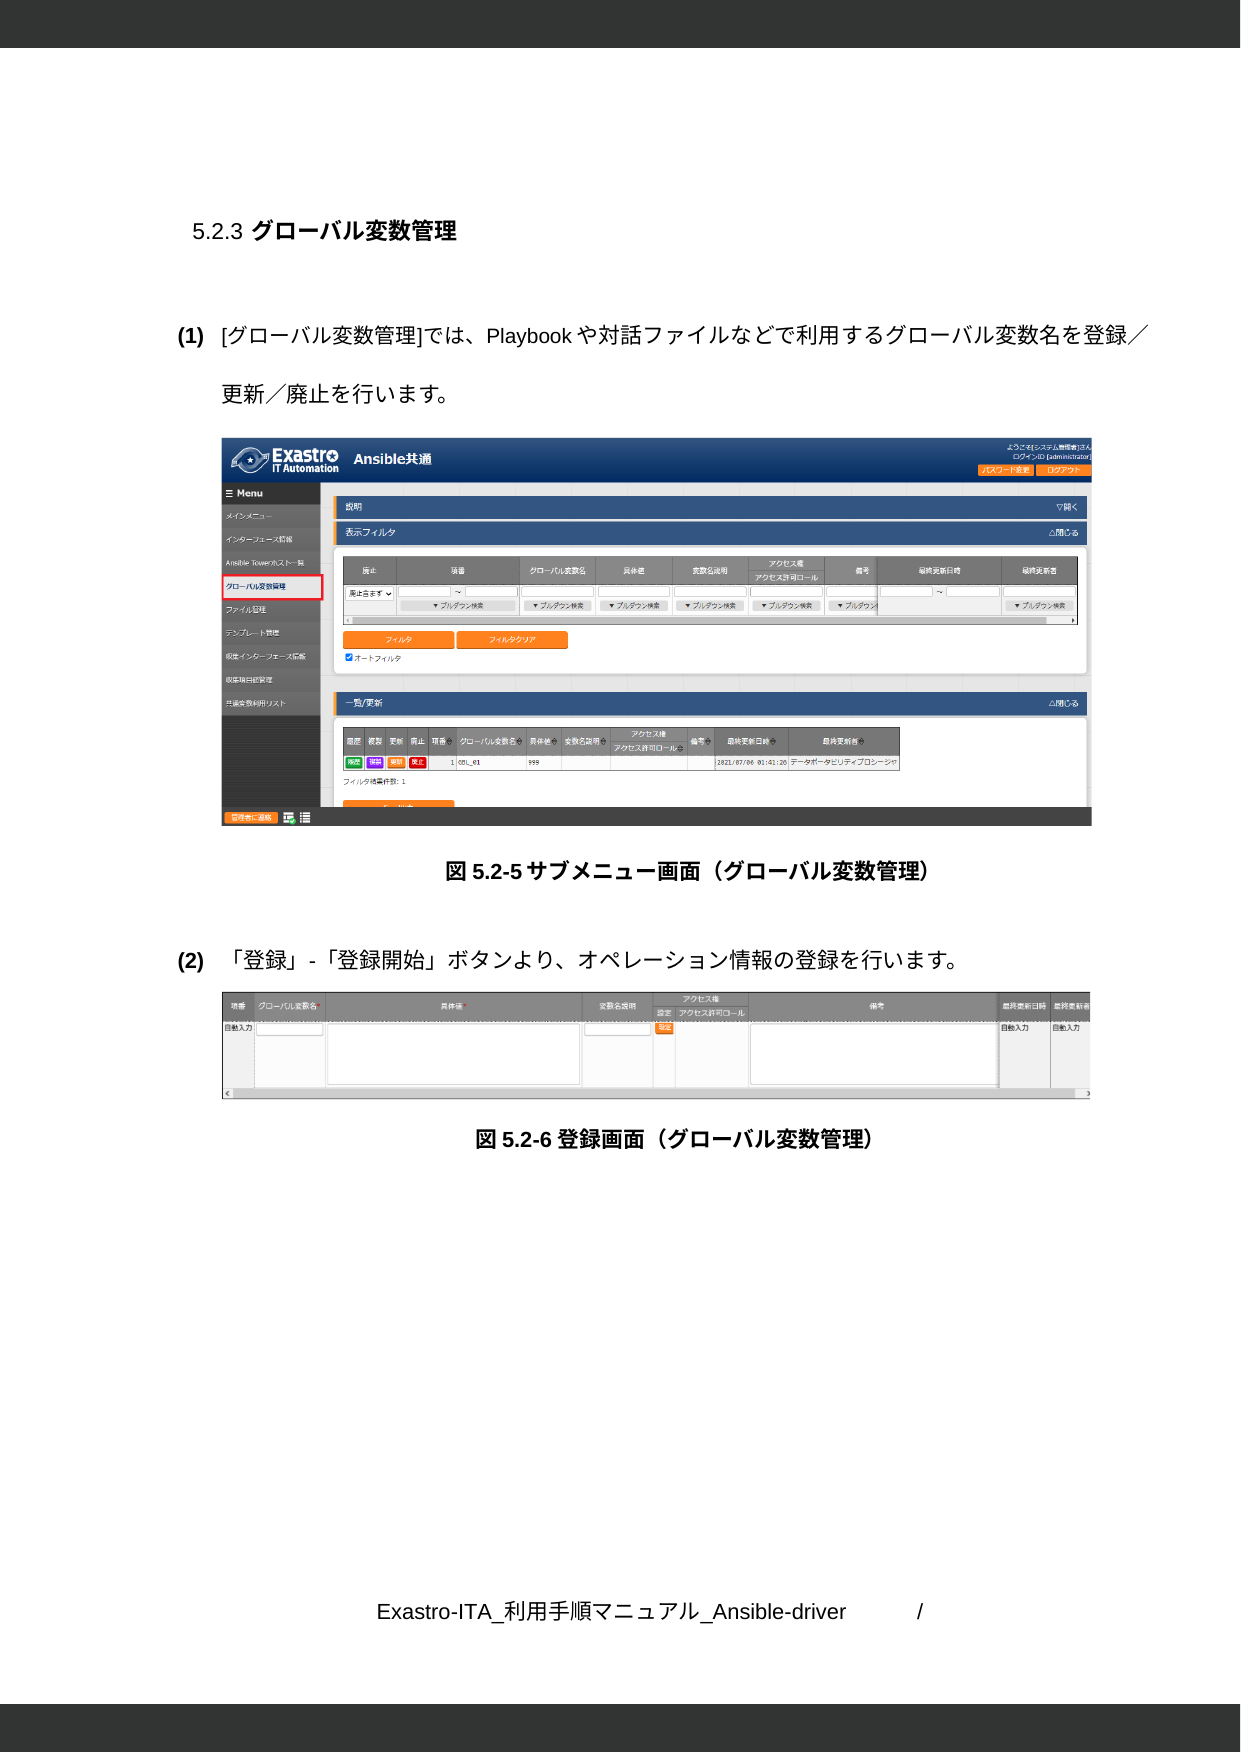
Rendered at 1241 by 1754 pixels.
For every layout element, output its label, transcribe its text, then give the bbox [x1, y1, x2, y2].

list 図 5.2-5サブメニュー画面（グローバル変数管理） [235, 840, 1152, 900]
subtitle グローバル変数管理 [192, 200, 1152, 259]
picture [0, 1704, 1241, 1752]
list 「登録」-「登録開始」ボタンより、オペレーション情報の登録を行います。 [177, 929, 1152, 989]
list 図 5.2-6 登録画面（グローバル変数管理） [209, 1108, 1152, 1168]
picture [221, 437, 1092, 826]
picture [0, 0, 1241, 48]
list [グローバル変数管理]では、Playbookや対話ファイルなどで利用するグローバル変数名を登録／更新／廃止を行います。 [177, 304, 1152, 423]
picture [221, 989, 1091, 1101]
